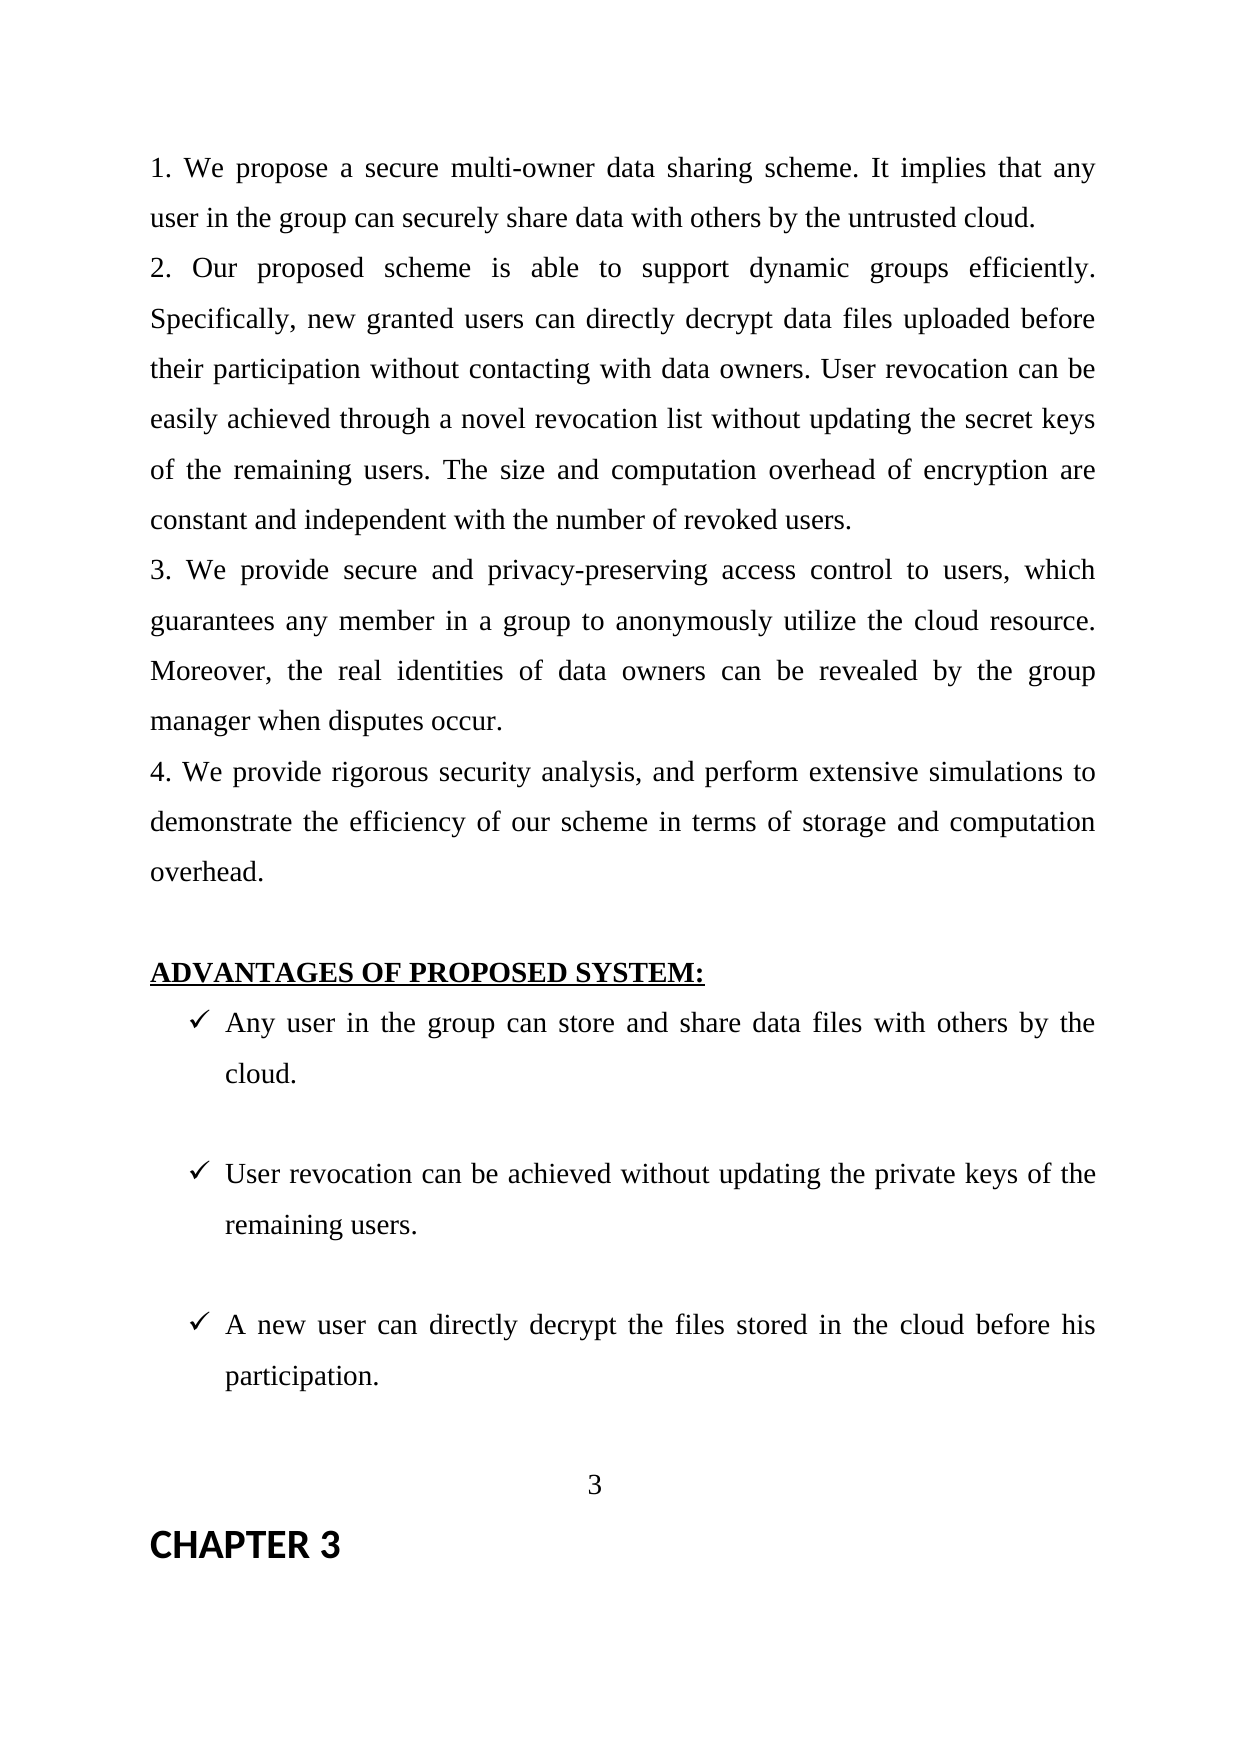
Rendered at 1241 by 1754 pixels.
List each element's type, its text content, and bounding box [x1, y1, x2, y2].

list A new user can directly decrypt the files stored in the cloud before his participation. [187, 1307, 1097, 1391]
text 1. We propose a secure multi-owner data sharing scheme. It implies that any user in the group can securely share data with others by the untrusted cloud. [150, 150, 1097, 234]
list User revocation can be achieved without updating the private keys of the remaining users. [187, 1156, 1097, 1240]
text 3. We provide secure and privacy-preserving access control to users, which guarantees any member in a group to anonymously utilize the cloud resource. Moreover, the real identities of data owners can be revealed by the group manager when disputes occur. [150, 552, 1097, 737]
text 2. Our proposed scheme is able to support dynamic groups efficiently. Specifically, new granted users can directly decrypt data files uploaded before their participation without contacting with data owners. User revocation can be easily achieved through a novel revocation list without updating the secret keys of the remaining users. The size and computation overhead of encryption are constant and independent with the number of revoked users. [150, 251, 1097, 536]
text 4. We provide rigorous security analysis, and perform extensive simulations to demonstrate the efficiency of our scheme in terms of storage and computation overhead. [150, 754, 1097, 888]
text CHAPTER 3 [150, 1518, 1097, 1569]
list Any user in the group can store and share data files with others by the cloud. [187, 1005, 1097, 1089]
text 3 [150, 1467, 1097, 1501]
text ADVANTAGES OF PROPOSED SYSTEM: [150, 955, 1097, 988]
